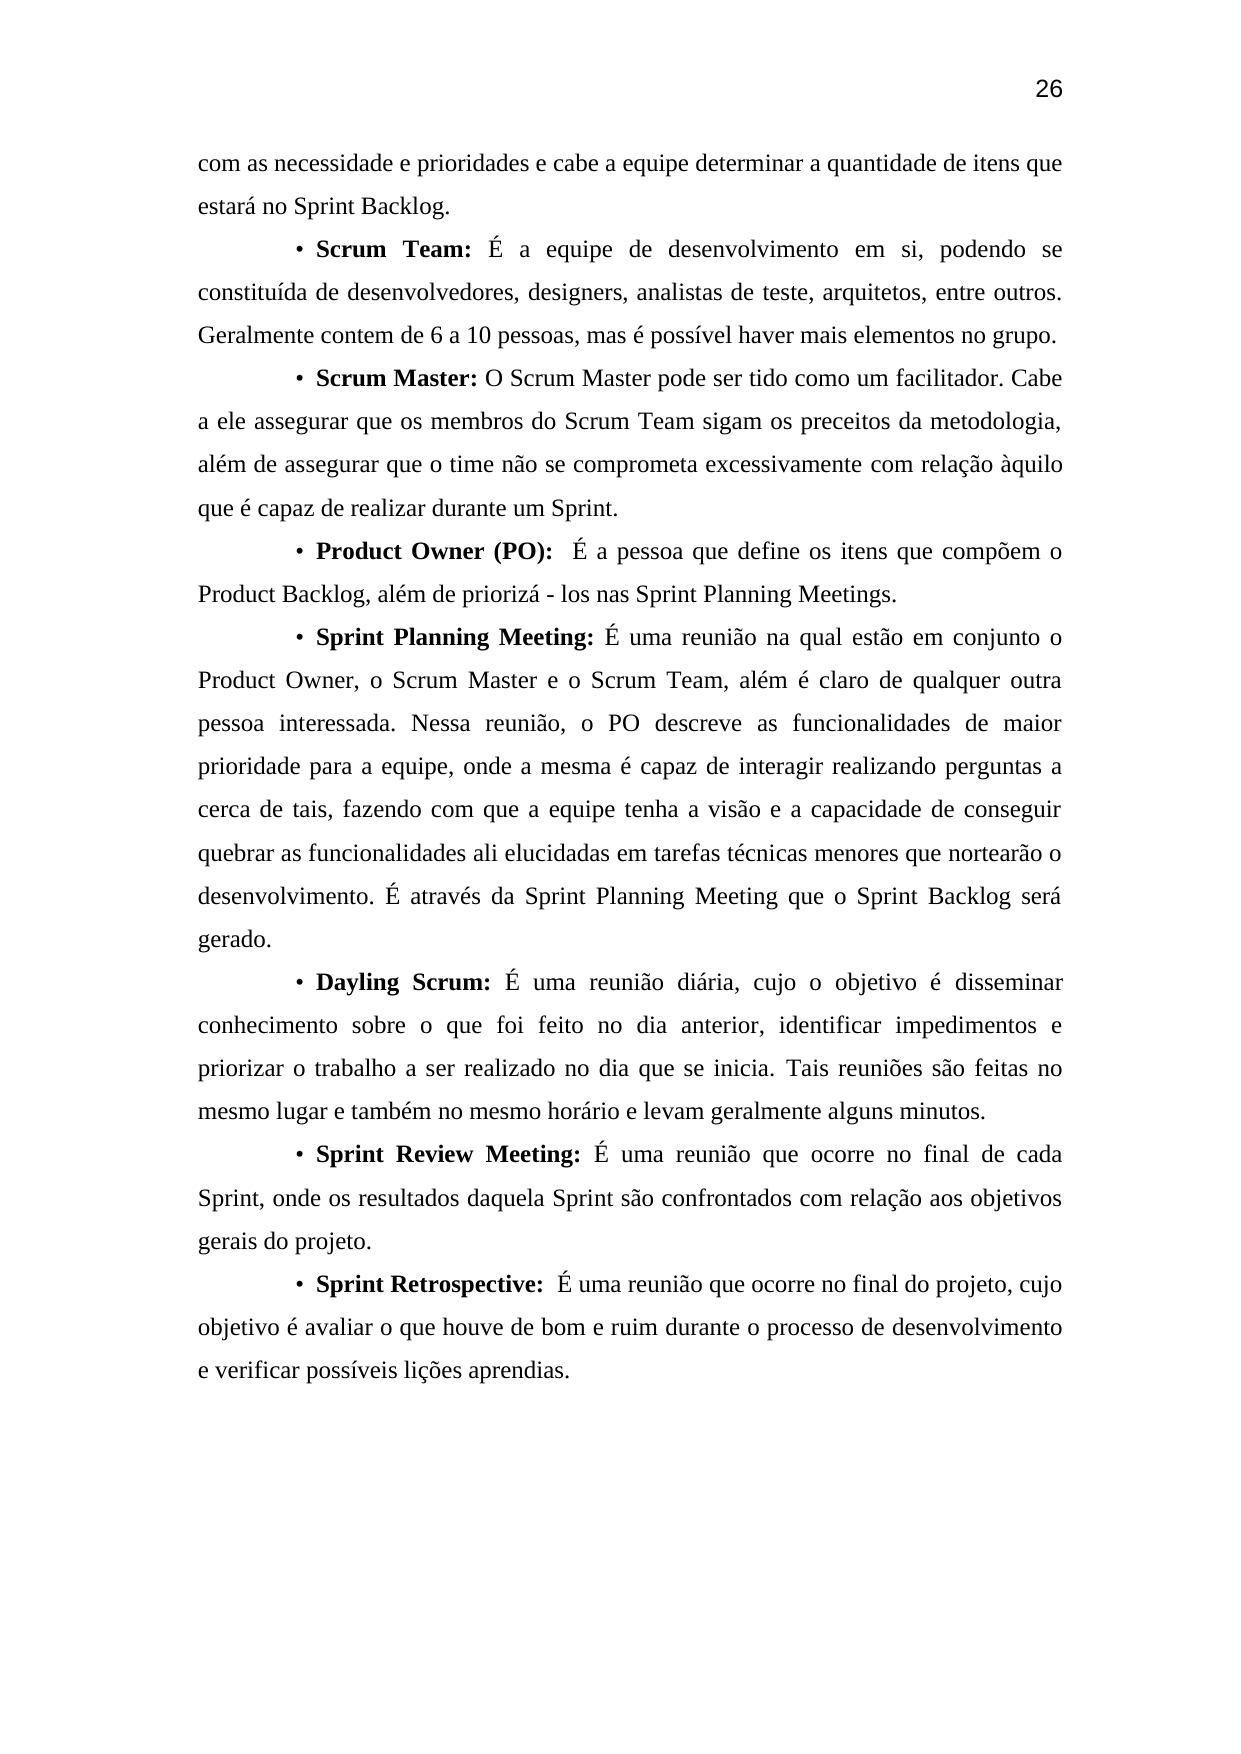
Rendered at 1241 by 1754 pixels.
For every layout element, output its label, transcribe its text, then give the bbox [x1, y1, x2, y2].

list Sprint Review Meeting: É uma reunião que ocorre no final de cada Sprint, onde os resultados daquela Sprint são confrontados com relação aos objetivos gerais do projeto. [198, 1139, 1063, 1254]
list Sprint Retrospective: É uma reunião que ocorre no final do projeto, cujo objetivo é avaliar o que houve de bom e ruim durante o processo de desenvolvimento e verificar possíveis lições aprendias. [198, 1269, 1063, 1384]
list Dayling Scrum: É uma reunião diária, cujo o objetivo é disseminar conhecimento sobre o que foi feito no dia anterior, identificar impedimentos e priorizar o trabalho a ser realizado no dia que se inicia. Tais reuniões são feitas no mesmo lugar e também no mesmo horário e levam geralmente alguns minutos. [198, 967, 1063, 1125]
list Scrum Team: É a equipe de desenvolvimento em si, podendo se constituída de desenvolvedores, designers, analistas de teste, arquitetos, entre outros. Geralmente contem de 6 a 10 pessoas, mas é possível haver mais elementos no grupo. [198, 234, 1063, 349]
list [198, 148, 1063, 219]
list Sprint Planning Meeting: É uma reunião na qual estão em conjunto o Product Owner, o Scrum Master e o Scrum Team, além é claro de qualquer outra pessoa interessada. Nessa reunião, o PO descreve as funcionalidades de maior prioridade para a equipe, onde a mesma é capaz de interagir realizando perguntas a cerca de tais, fazendo com que a equipe tenha a visão e a capacidade de conseguir quebrar as funcionalidades ali elucidadas em tarefas técnicas menores que nortearão o desenvolvimento. É através da Sprint Planning Meeting que o Sprint Backlog será gerado. [198, 622, 1063, 953]
list Product Owner (PO): É a pessoa que define os itens que compõem o Product Backlog, além de priorizá - los nas Sprint Planning Meetings. [198, 536, 1063, 608]
list Scrum Master: O Scrum Master pode ser tido como um facilitador. Cabe a ele assegurar que os membros do Scrum Team sigam os preceitos da metodologia, além de assegurar que o time não se comprometa excessivamente com relação àquilo que é capaz de realizar durante um Sprint. [198, 363, 1063, 521]
